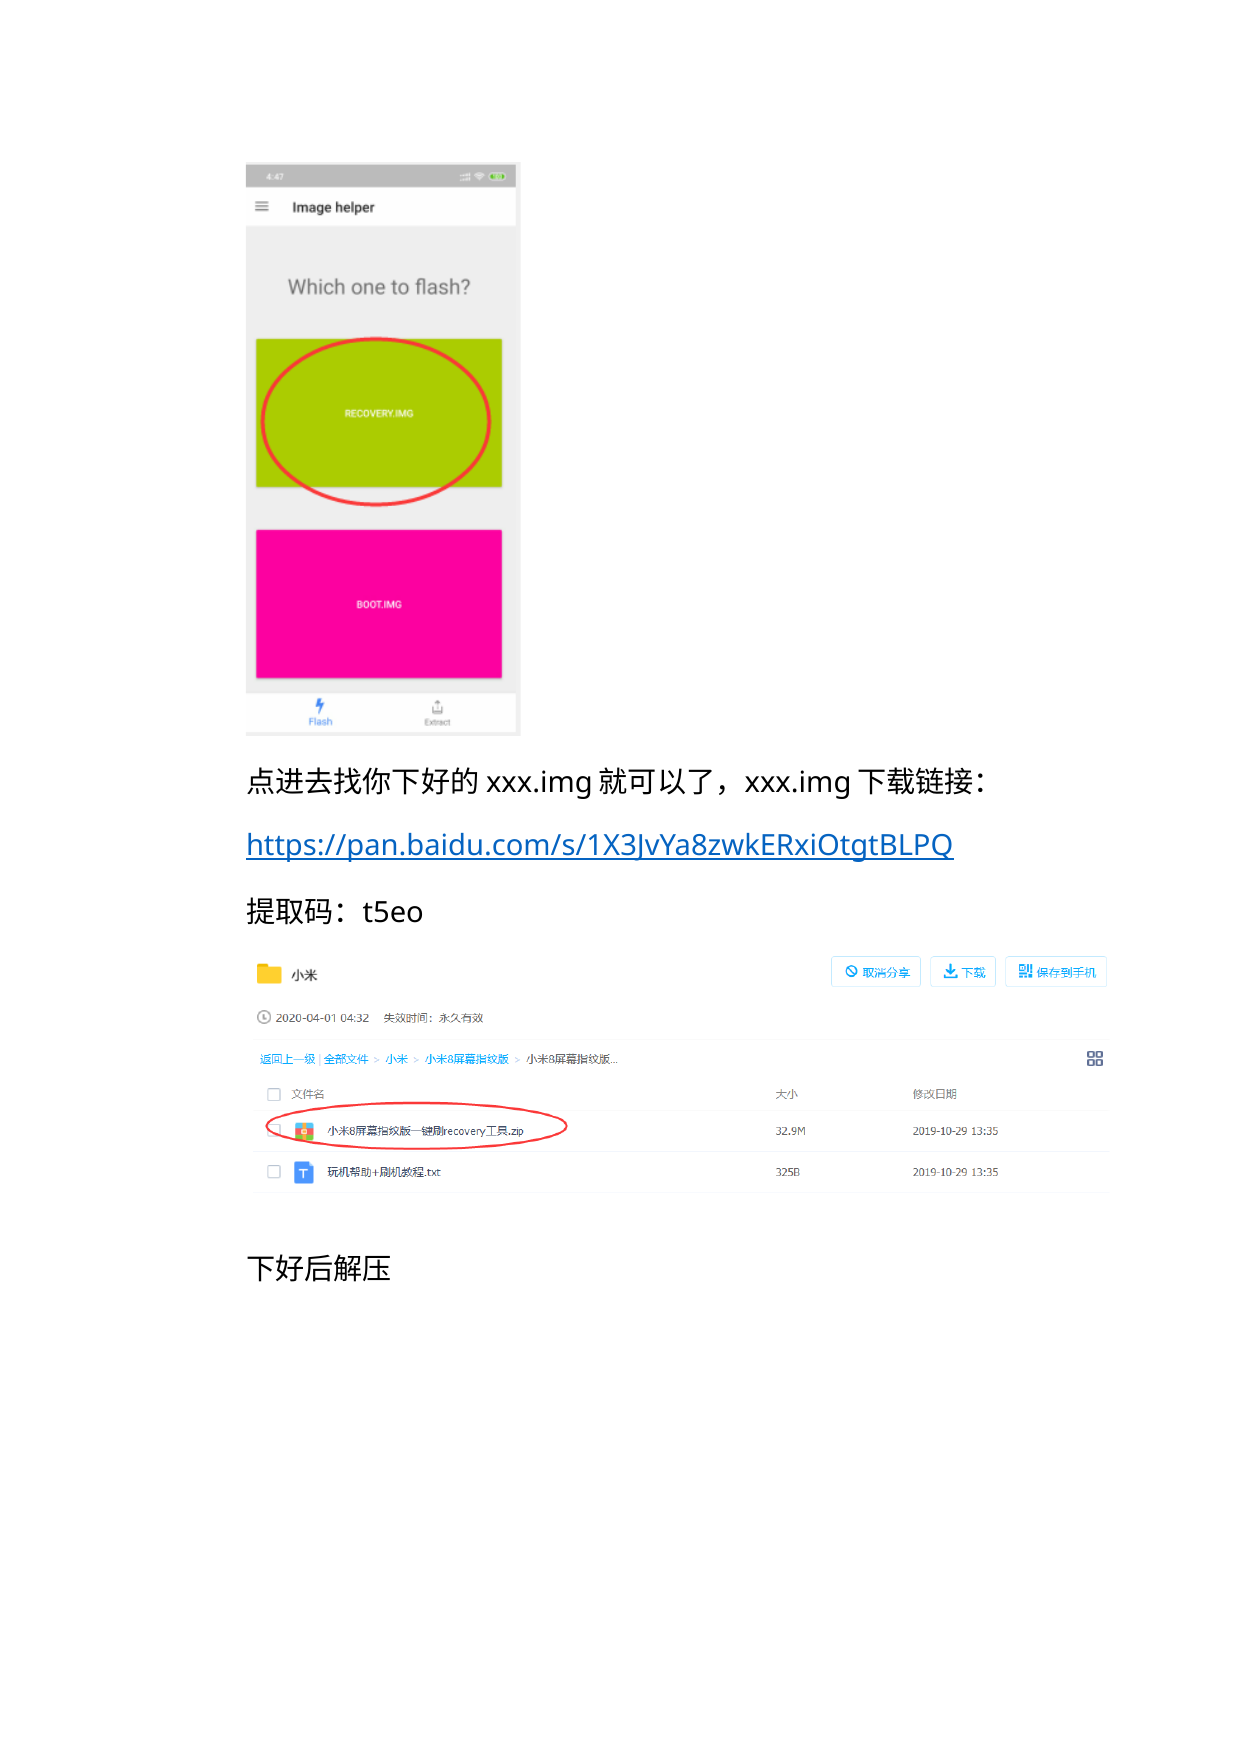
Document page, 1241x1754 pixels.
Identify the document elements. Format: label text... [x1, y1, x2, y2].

text https://pan.baidu.com/s/1X3JvYa8zwkERxiOtgtBLPQ [187, 812, 1053, 877]
text 点进去找你下好的 xxx.img就可以了，xxx.img下载链接： [187, 747, 1053, 812]
text 提取码：t5eo [187, 877, 1053, 942]
text 下好后解压 [187, 1234, 1053, 1299]
picture [245, 942, 1112, 1212]
picture [245, 162, 521, 736]
